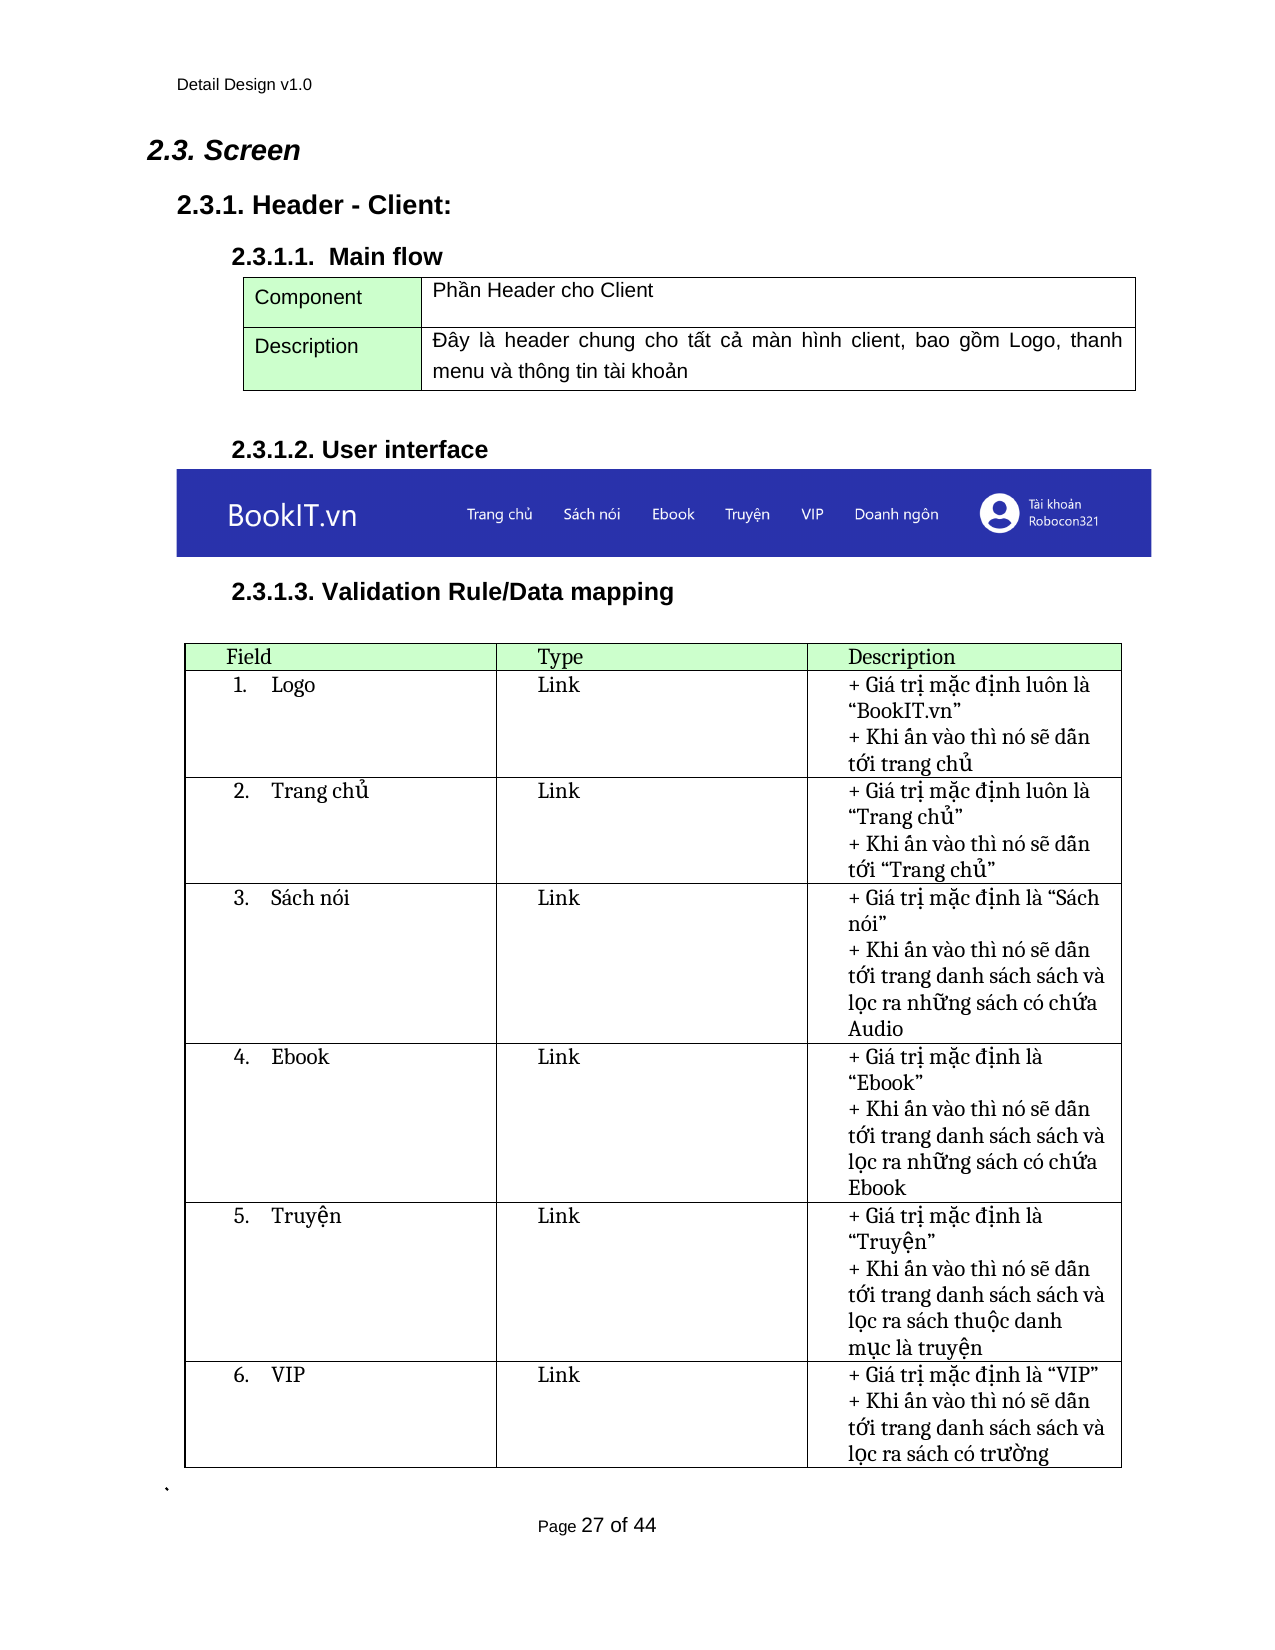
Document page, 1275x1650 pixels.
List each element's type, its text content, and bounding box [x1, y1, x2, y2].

table_cell + Giá trị mặc định là “Truyện” + Khi ấn vào thì nó sẽ dẫn tới trang danh sách sách và lọc ra sách thuộc danh mục là truyện [808, 1203, 1121, 1361]
picture [176, 469, 1152, 557]
table_cell + Giá trị mặc định là “Ebook” + Khi ấn vào thì nó sẽ dẫn tới trang danh sách sách và lọc ra những sách có chứa Ebook [808, 1044, 1121, 1202]
subtitle User interface [231, 435, 1128, 463]
table_cell Link [497, 1044, 807, 1202]
table_cell Link [497, 778, 807, 883]
table_cell + Giá trị mặc định luôn là “Trang chủ” + Khi ấn vào thì nó sẽ dẫn tới “Trang chủ” [808, 778, 1121, 883]
subtitle Header - Client: [177, 189, 1128, 220]
table_cell Đây là header chung cho tất cả màn hình client, bao gồm Logo, thanh menu và thông tin tài khoản [422, 328, 1135, 390]
table_cell Trang chủ [186, 778, 496, 883]
table_cell + Giá trị mặc định là “Sách nói” + Khi ấn vào thì nó sẽ dẫn tới trang danh sách sách và lọc ra những sách có chứa Audio [808, 884, 1121, 1042]
subtitle Main flow [231, 242, 1128, 271]
table_cell Sách nói [186, 884, 496, 1042]
table_header Phần Header cho Client [422, 278, 1135, 327]
table_cell Truyện [186, 1203, 496, 1361]
subtitle Screen [147, 133, 1128, 167]
table_cell + Giá trị mặc định luôn là “BookIT.vn” + Khi ấn vào thì nó sẽ dẫn tới trang chủ [808, 671, 1121, 777]
table_cell Ebook [186, 1044, 496, 1202]
table_header Description [808, 644, 1121, 670]
table_header Component [244, 278, 421, 327]
table_cell Description [244, 328, 421, 390]
table_cell VIP [186, 1362, 496, 1467]
table_cell Logo [186, 671, 496, 777]
subtitle Validation Rule/Data mapping [231, 577, 1128, 606]
table_header Field [186, 644, 496, 670]
table_cell Link [497, 884, 807, 1042]
table_header Type [497, 644, 807, 670]
table_cell Link [497, 671, 807, 777]
table_cell Link [497, 1203, 807, 1361]
table_cell Link [497, 1362, 807, 1467]
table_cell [808, 1362, 1121, 1467]
